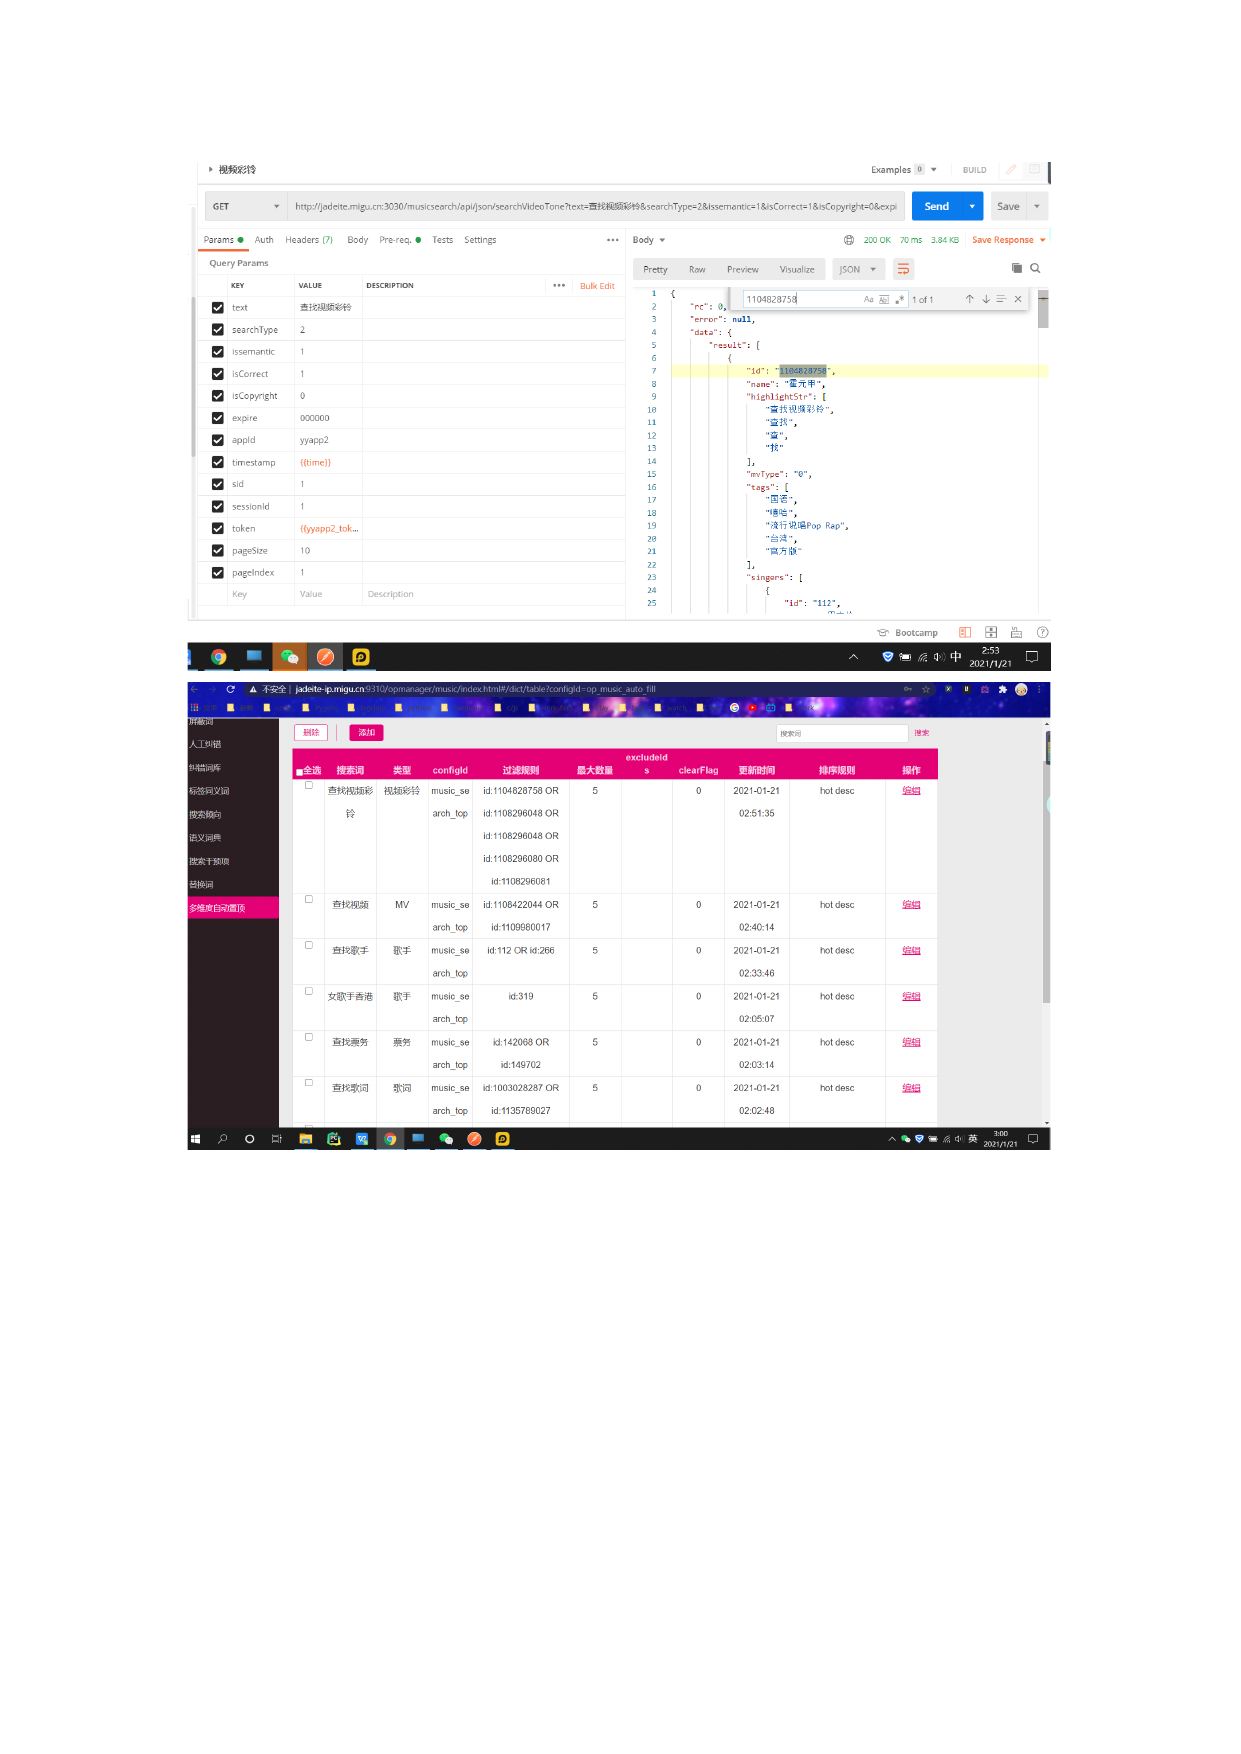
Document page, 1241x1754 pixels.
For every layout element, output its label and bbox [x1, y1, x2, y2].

picture [187, 682, 1051, 1150]
picture [187, 162, 1051, 671]
